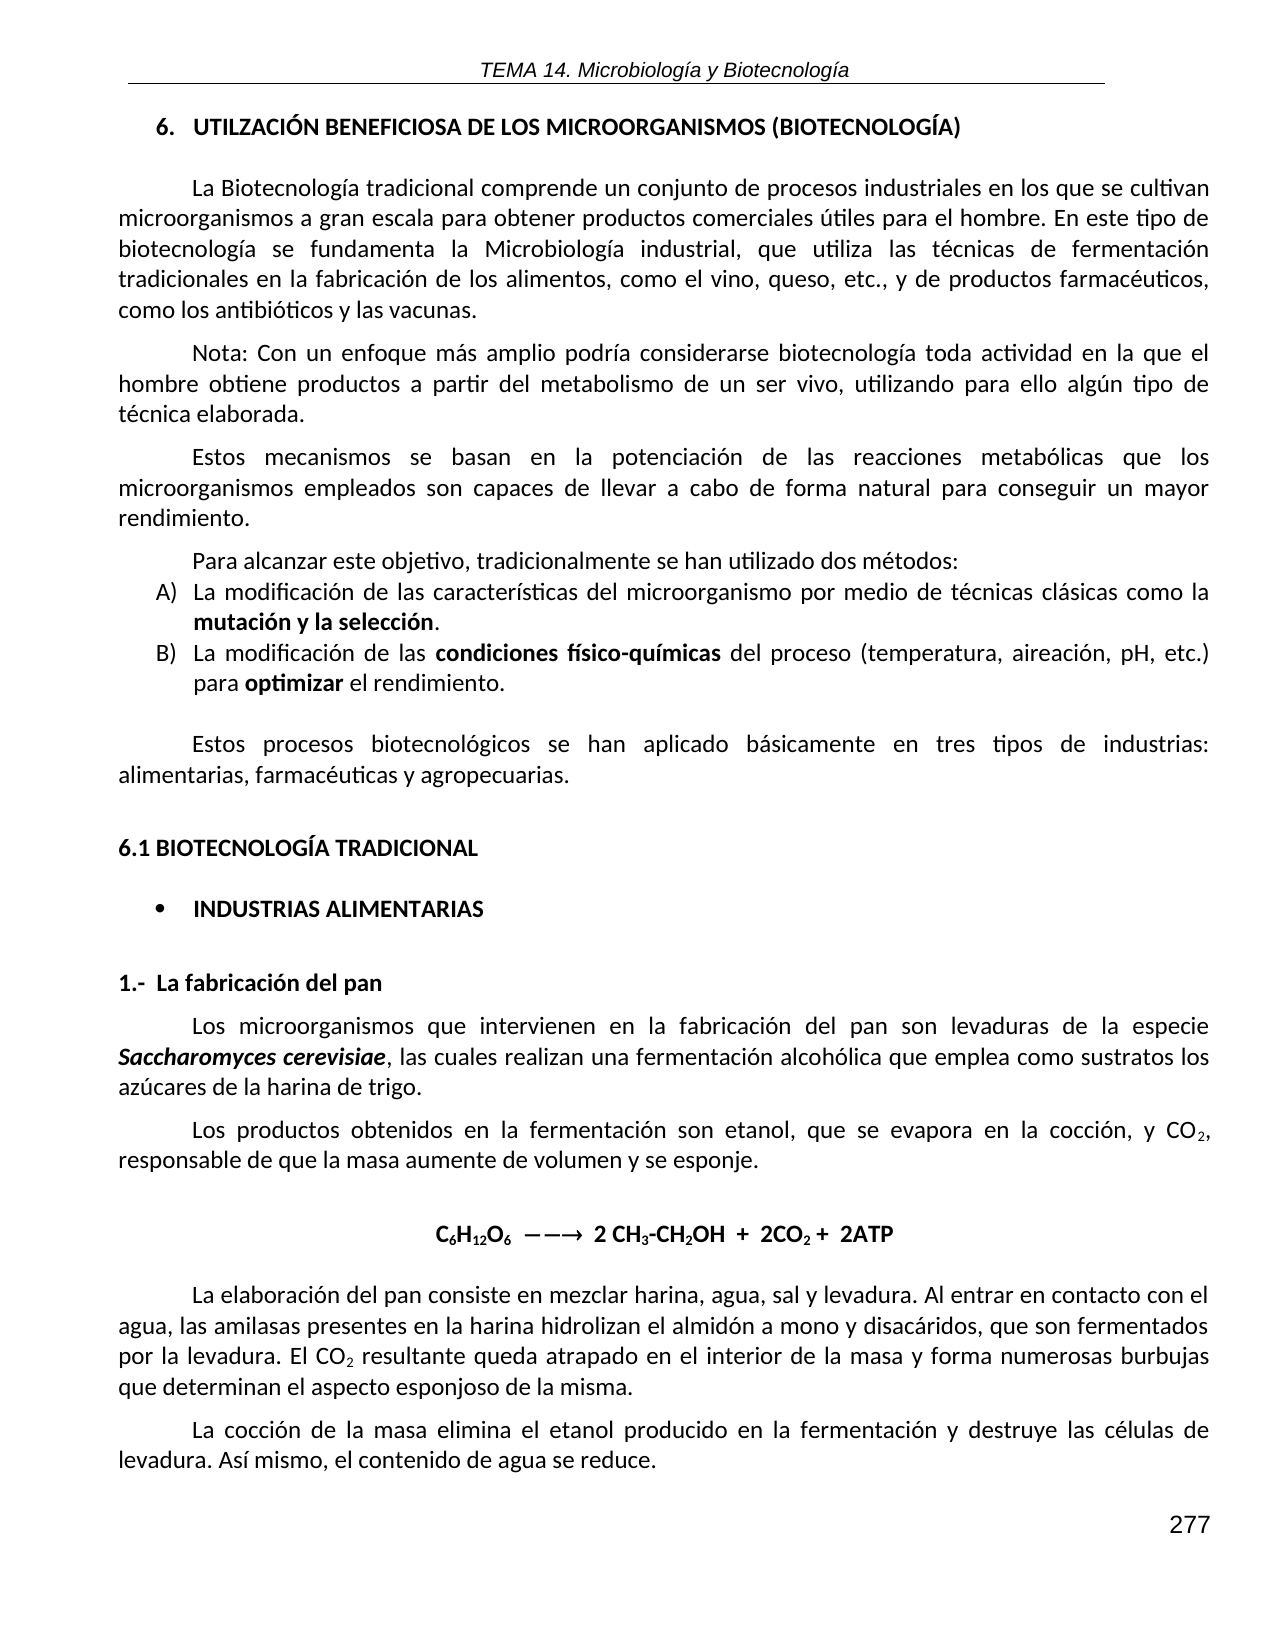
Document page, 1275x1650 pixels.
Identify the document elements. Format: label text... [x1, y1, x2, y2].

list La modificación de las características del microorganismo por medio de técnicas clásicas como la mutación y la selección. [156, 576, 1211, 637]
list La modificación de las condiciones físico-químicas del proceso (temperatura, aireación, pH, etc.) para optimizar el rendimiento. [156, 637, 1211, 698]
text 6.1 BIOTECNOLOGÍA TRADICIONAL [118, 832, 1211, 863]
text Nota: Con un enfoque más amplio podría considerarse biotecnología toda actividad en la que el hombre obtiene productos a partir del metabolismo de un ser vivo, utilizando para ello algún tipo de técnica elaborada. [118, 337, 1211, 429]
subtitle C6H12O6 2 CH3-CH2OH + 2CO2 + 2ATP [118, 1218, 1211, 1249]
text La cocción de la masa elimina el etanol producido en la fermentación y destruye las células de levadura. Así mismo, el contenido de agua se reduce. [118, 1414, 1211, 1475]
text Los microorganismos que intervienen en la fabricación del pan son levaduras de la especie Saccharomyces cerevisiae, las cuales realizan una fermentación alcohólica que emplea como sustratos los azúcares de la harina de trigo. [118, 1010, 1211, 1102]
text La elaboración del pan consiste en mezclar harina, agua, sal y levadura. Al entrar en contacto con el agua, las amilasas presentes en la harina hidrolizan el almidón a mono y disacáridos, que son fermentados por la levadura. El CO2 resultante queda atrapado en el interior de la masa y forma numerosas burbujas que determinan el aspecto esponjoso de la misma. [118, 1279, 1211, 1401]
subtitle INDUSTRIAS ALIMENTARIAS [156, 893, 1211, 924]
text Los productos obtenidos en la fermentación son etanol, que se evapora en la cocción, y CO2, responsable de que la masa aumente de volumen y se esponje. [118, 1114, 1211, 1175]
text Estos mecanismos se basan en la potenciación de las reacciones metabólicas que los microorganismos empleados son capaces de llevar a cabo de forma natural para conseguir un mayor rendimiento. [118, 441, 1211, 533]
subtitle UTILZACIÓN BENEFICIOSA DE LOS MICROORGANISMOS (BIOTECNOLOGÍA) [156, 111, 1211, 142]
text Para alcanzar este objetivo, tradicionalmente se han utilizado dos métodos: [118, 545, 1211, 576]
text 1.- La fabricación del pan [118, 967, 1211, 998]
text tradicional comprende un conjunto de procesos industriales en los que se cultivan microorganismos a gran escala para obtener productos comerciales útiles para el hombre. En este tipo de biotecnología se fundamenta industrial, que utiliza las técnicas de fermentación tradicionales en la fabricación de los alimentos, como el vino, queso, etc., y de productos farmacéuticos, como los antibióticos y las vacunas. [118, 172, 1211, 325]
text Estos procesos biotecnológicos se han aplicado básicamente en tres tipos de industrias: alimentarias, farmacéuticas y agropecuarias. [118, 728, 1211, 789]
